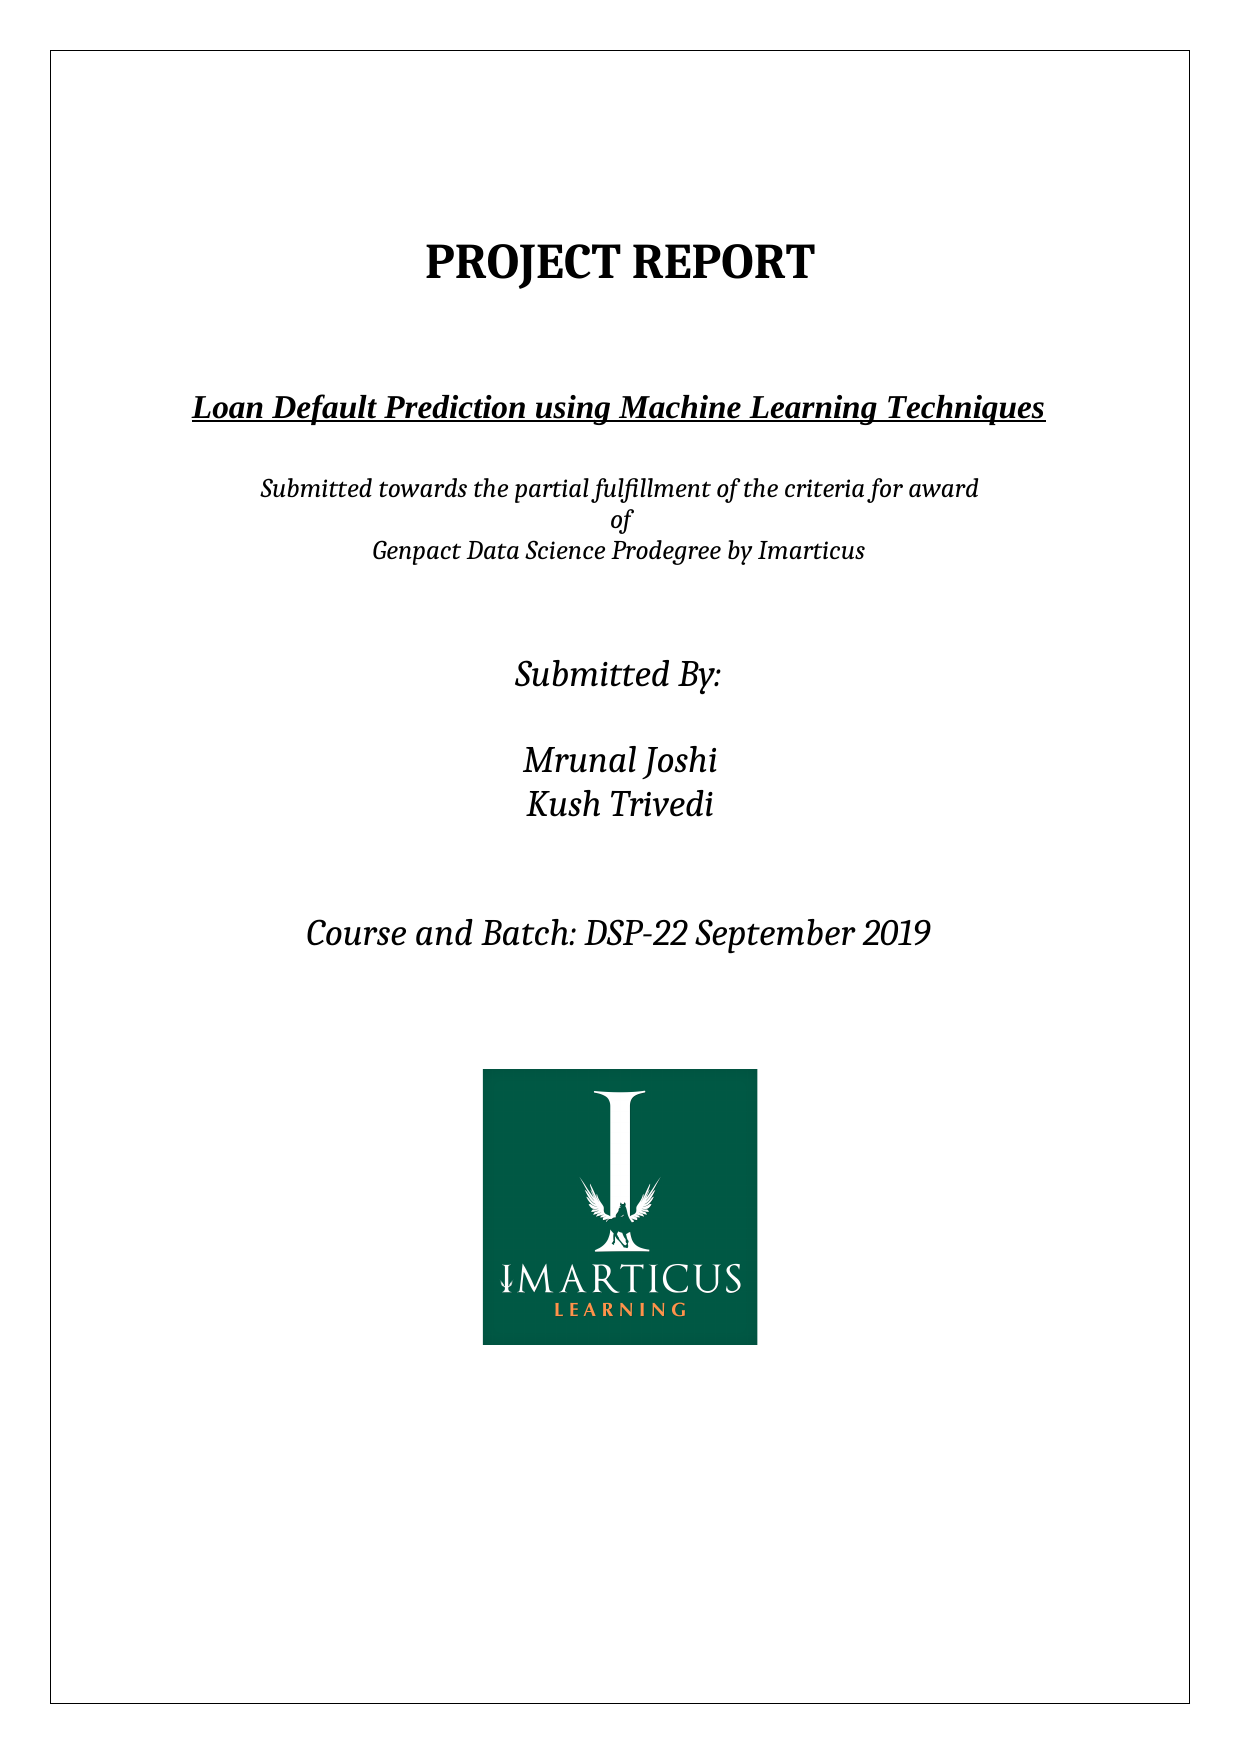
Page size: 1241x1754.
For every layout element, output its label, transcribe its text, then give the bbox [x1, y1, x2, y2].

picture [482, 1069, 758, 1345]
text PROJECT REPORT [150, 233, 1090, 291]
text Course and Batch: DSP-22 September 2019 [150, 912, 1090, 955]
text Loan Default Prediction using Machine Learning Techniques [150, 387, 1090, 425]
text Submitted By: [150, 653, 1090, 696]
text Submitted towards the partial fulfillment of the criteria for award [150, 473, 1090, 504]
text of [150, 504, 1090, 535]
text Mrunal Joshi [150, 739, 1090, 782]
text Genpact Data Science Prodegree by Imarticus [150, 535, 1090, 567]
text Kush Trivedi [150, 782, 1090, 825]
